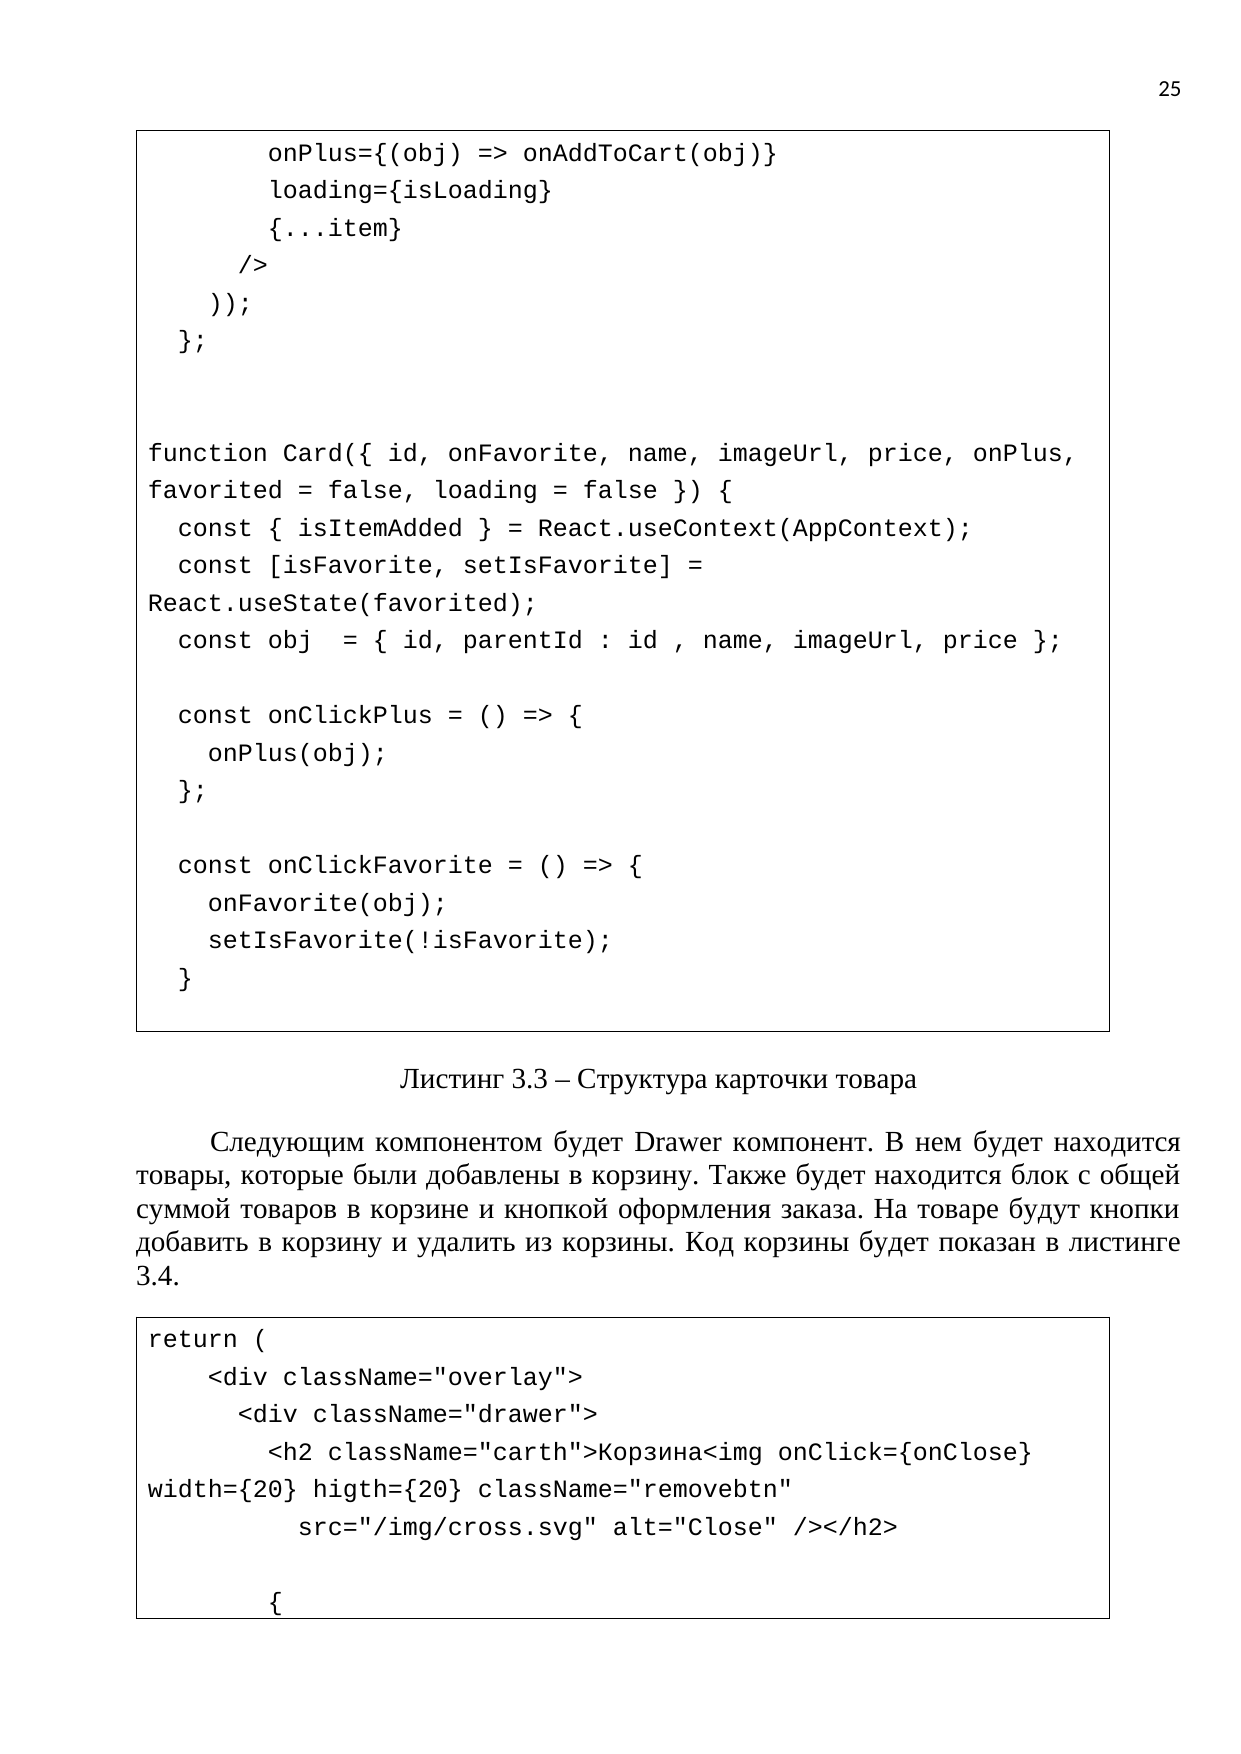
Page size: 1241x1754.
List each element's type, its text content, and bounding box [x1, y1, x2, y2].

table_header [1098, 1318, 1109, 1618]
text Следующим компонентом будет Drawer компонент. В нем будет находится товары, которые были добавлены в корзину. Также будет находится блок с общей суммой товаров в корзине и кнопкой оформления заказа. На товаре будут кнопки добавить в корзину и удалить из корзины. Код корзины будет показан в листинге 3.4. [136, 1124, 1181, 1292]
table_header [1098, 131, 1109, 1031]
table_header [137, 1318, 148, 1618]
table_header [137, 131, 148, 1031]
text Листинг 3.3 – Структура карточки товара [136, 1061, 1181, 1095]
